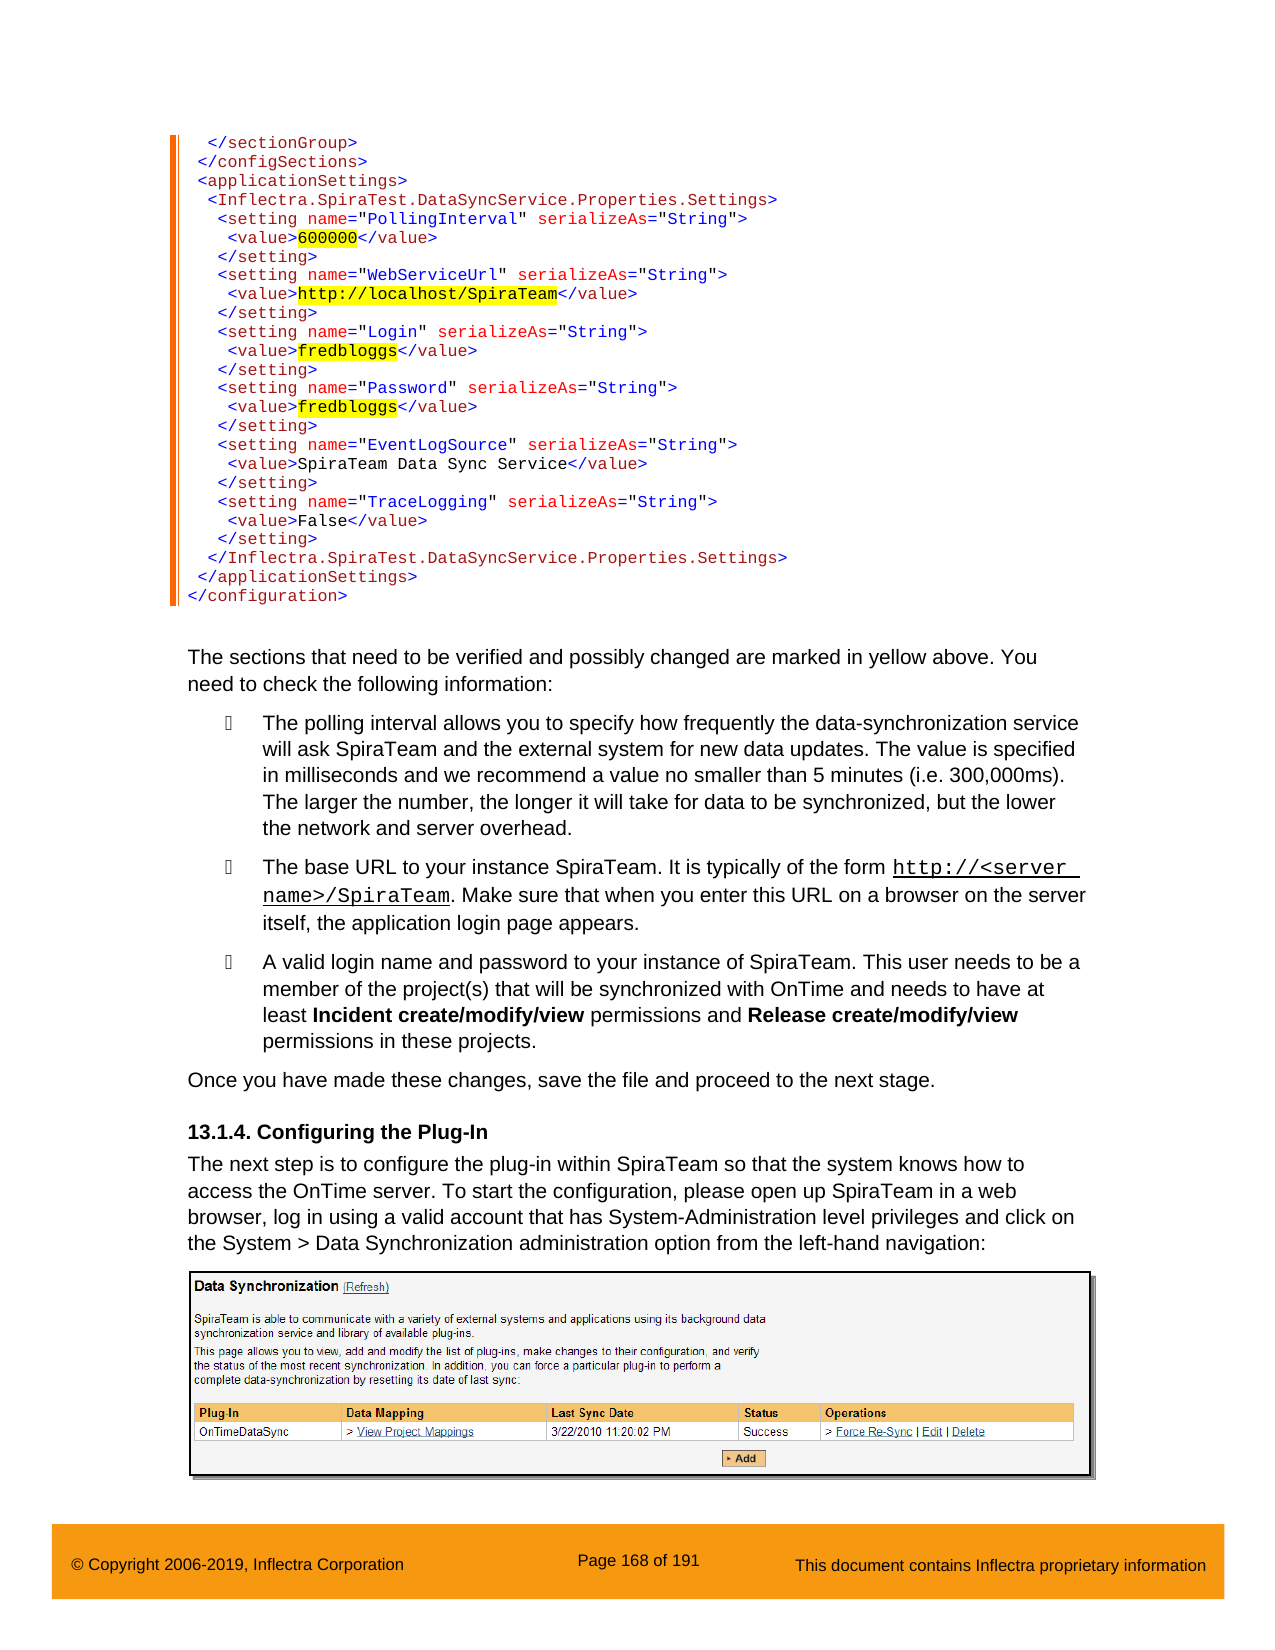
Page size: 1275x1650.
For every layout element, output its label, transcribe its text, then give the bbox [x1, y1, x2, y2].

text </setting> [187, 305, 1087, 323]
text </setting> [187, 361, 1087, 380]
text <value>False</value> [187, 512, 1087, 531]
text <setting name="Login" serializeAs="String"> [187, 323, 1087, 342]
text <value>fredbloggs</value> [187, 342, 1087, 361]
text <value>fredbloggs</value> [187, 399, 298, 418]
text <setting name="EventLogSource" serializeAs="String"> [187, 437, 1087, 456]
text </sectionGroup> [187, 135, 1087, 154]
picture [191, 1273, 1089, 1474]
text </applicationSettings> [187, 569, 1087, 587]
text The sections that need to be verified and possibly changed are marked in yellow above. You need to check the following information: [187, 645, 1087, 696]
text <value>600000</value> [187, 229, 298, 248]
text </setting> [187, 474, 1087, 493]
text The next step is to configure the plug-in within SpiraTeam so that the system knows how to access the OnTime server. To start the configuration, please open up SpiraTeam in a web browser, log in using a valid account that has System-Administration level privileges and click on the System > Data Synchronization administration option from the left-hand navigation: [187, 1152, 1087, 1255]
text <setting name="WebServiceUrl" serializeAs="String"> [187, 267, 1087, 286]
text <value>600000</value> [357, 229, 1087, 248]
text <value>http://localhost/SpiraTeam</value> [557, 286, 1087, 305]
text Once you have made these changes, save the file and proceed to the next stage. [187, 1068, 1087, 1092]
list The polling interval allows you to specify how frequently the data-synchronization service will ask SpiraTeam and the external system for new data updates. The value is specified in milliseconds and we recommend a value no smaller than 5 minutes (i.e. 300,000ms). The larger the number, the longer it will take for data to be synchronized, but the lower the network and server overhead. [225, 710, 1087, 840]
text <applicationSettings> [187, 173, 1087, 192]
text <value>fredbloggs</value> [397, 399, 1087, 418]
list A valid login name and password to your instance of SpiraTeam. This user needs to be a member of the project(s) that will be synchronized with OnTime and needs to have at least Incident create/modify/view permissions and Release create/modify/view permissions in these projects. [225, 950, 1087, 1053]
text </configSections> [187, 154, 1087, 173]
text <value>SpiraTeam Data Sync Service</value> [187, 456, 1087, 474]
text <setting name="Password" serializeAs="String"> [187, 380, 1087, 399]
text </configuration> [187, 587, 1087, 606]
text </setting> [187, 248, 1087, 267]
text </setting> [187, 531, 1087, 550]
text </setting> [187, 418, 1087, 437]
text <setting name="TraceLogging" serializeAs="String"> [187, 493, 1087, 512]
text </Inflectra.SpiraTest.DataSyncService.Properties.Settings> [187, 550, 1087, 569]
text <Inflectra.SpiraTest.DataSyncService.Properties.Settings> [187, 192, 1087, 210]
list The base URL to your instance SpiraTeam. It is typically of the form http://<server name>/SpiraTeam. Make sure that when you enter this URL on a browser on the server itself, the application login page appears. [225, 855, 1087, 935]
subtitle 13.1.4. Configuring the Plug-In [187, 1119, 1087, 1143]
text <setting name="PollingInterval" serializeAs="String"> [187, 210, 1087, 229]
